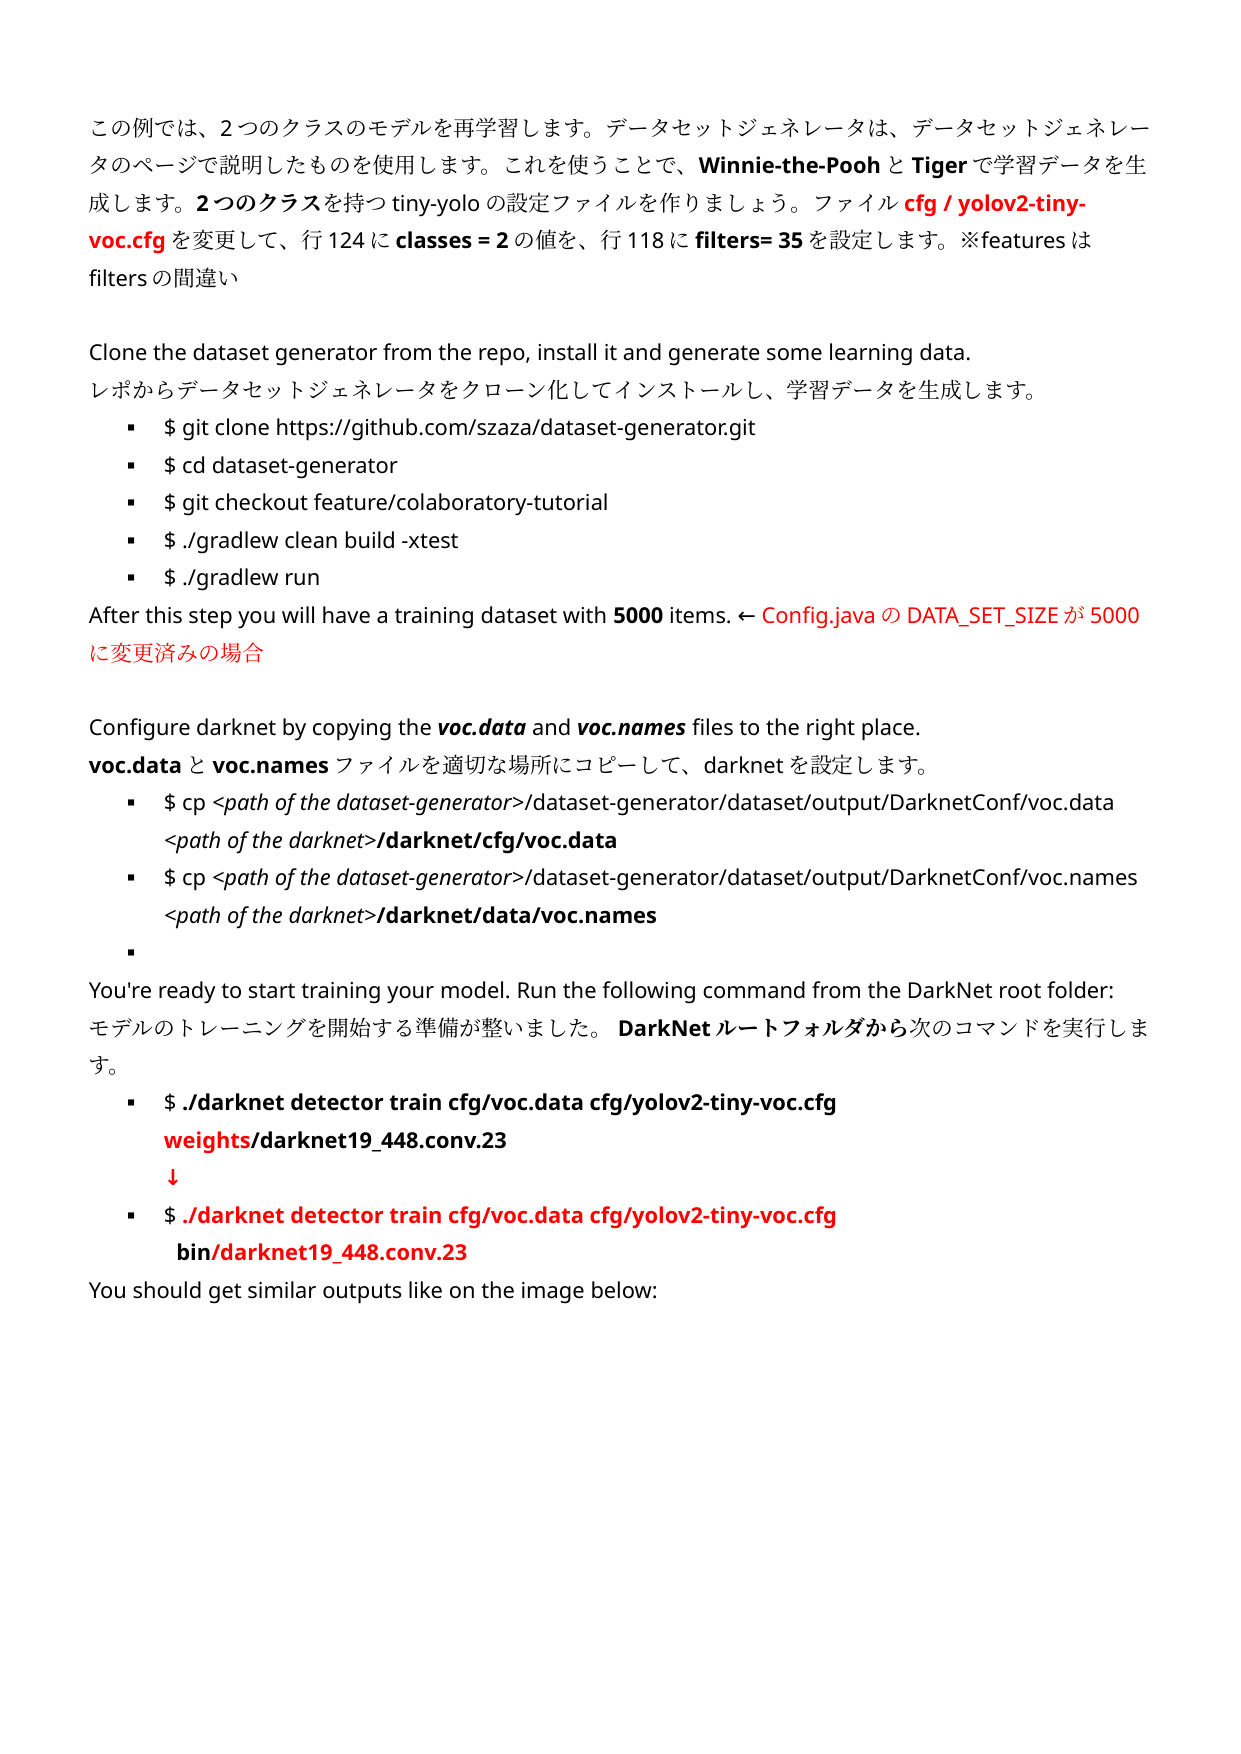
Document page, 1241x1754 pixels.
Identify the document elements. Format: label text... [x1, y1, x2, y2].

list $ ./gradlew clean build -xtest [126, 521, 1152, 558]
list $ ./darknet detector train cfg/voc.data cfg/yolov2-tiny-voc.cfg bin/darknet19_448.conv.23 [126, 1196, 1152, 1271]
list $ cp <path of the dataset-generator>/dataset-generator/dataset/output/DarknetConf/voc.data <path of the darknet>/darknet/cfg/voc.data [126, 783, 1152, 858]
text レポからデータセットジェネレータをクローン化してインストールし、学習データを生成します。 [89, 371, 1152, 408]
text Clone the dataset generator from the repo, install it and generate some learning data. [89, 333, 1152, 371]
text You're ready to start training your model. Run the following command from the DarkNet root folder: [89, 971, 1152, 1008]
text この例では、2つのクラスのモデルを再学習します。データセットジェネレータは、データセットジェネレータのページで説明したものを使用します。これを使うことで、Winnie-the-PoohとTigerで学習データを生成します。2つのクラスを持つtiny-yoloの設定ファイルを作りましょう。ファイルcfg / yolov2-tiny-voc.cfgを変更して、行124にclasses = 2の値を、行118にfilters= 35を設定します。※featuresはfiltersの間違い [89, 108, 1152, 296]
list $ cp <path of the dataset-generator>/dataset-generator/dataset/output/DarknetConf/voc.names <path of the darknet>/darknet/data/voc.names [126, 858, 1152, 933]
list $ ./darknet detector train cfg/voc.data cfg/yolov2-tiny-voc.cfg weights/darknet19_448.conv.23 [126, 1083, 1152, 1158]
list $ cd dataset-generator [126, 446, 1152, 483]
text You should get similar outputs like on the image below: [89, 1271, 1152, 1308]
text After this step you will have a training dataset with 5000 items. ← Config.javaのDATA_SET_SIZEが5000に変更済みの場合 [89, 596, 1152, 671]
list $ git checkout feature/colaboratory-tutorial [126, 483, 1152, 521]
list $ git clone https://github.com/szaza/dataset-generator.git [126, 408, 1152, 446]
text ↓ [164, 1158, 1152, 1196]
list $ ./gradlew run [126, 558, 1152, 596]
text Configure darknet by copying the voc.data and voc.names files to the right place. [89, 708, 1152, 746]
text voc.dataとvoc.namesファイルを適切な場所にコピーして、darknetを設定します。 [89, 746, 1152, 783]
text モデルのトレーニングを開始する準備が整いました。 DarkNetルートフォルダから次のコマンドを実行します。 [89, 1008, 1152, 1083]
